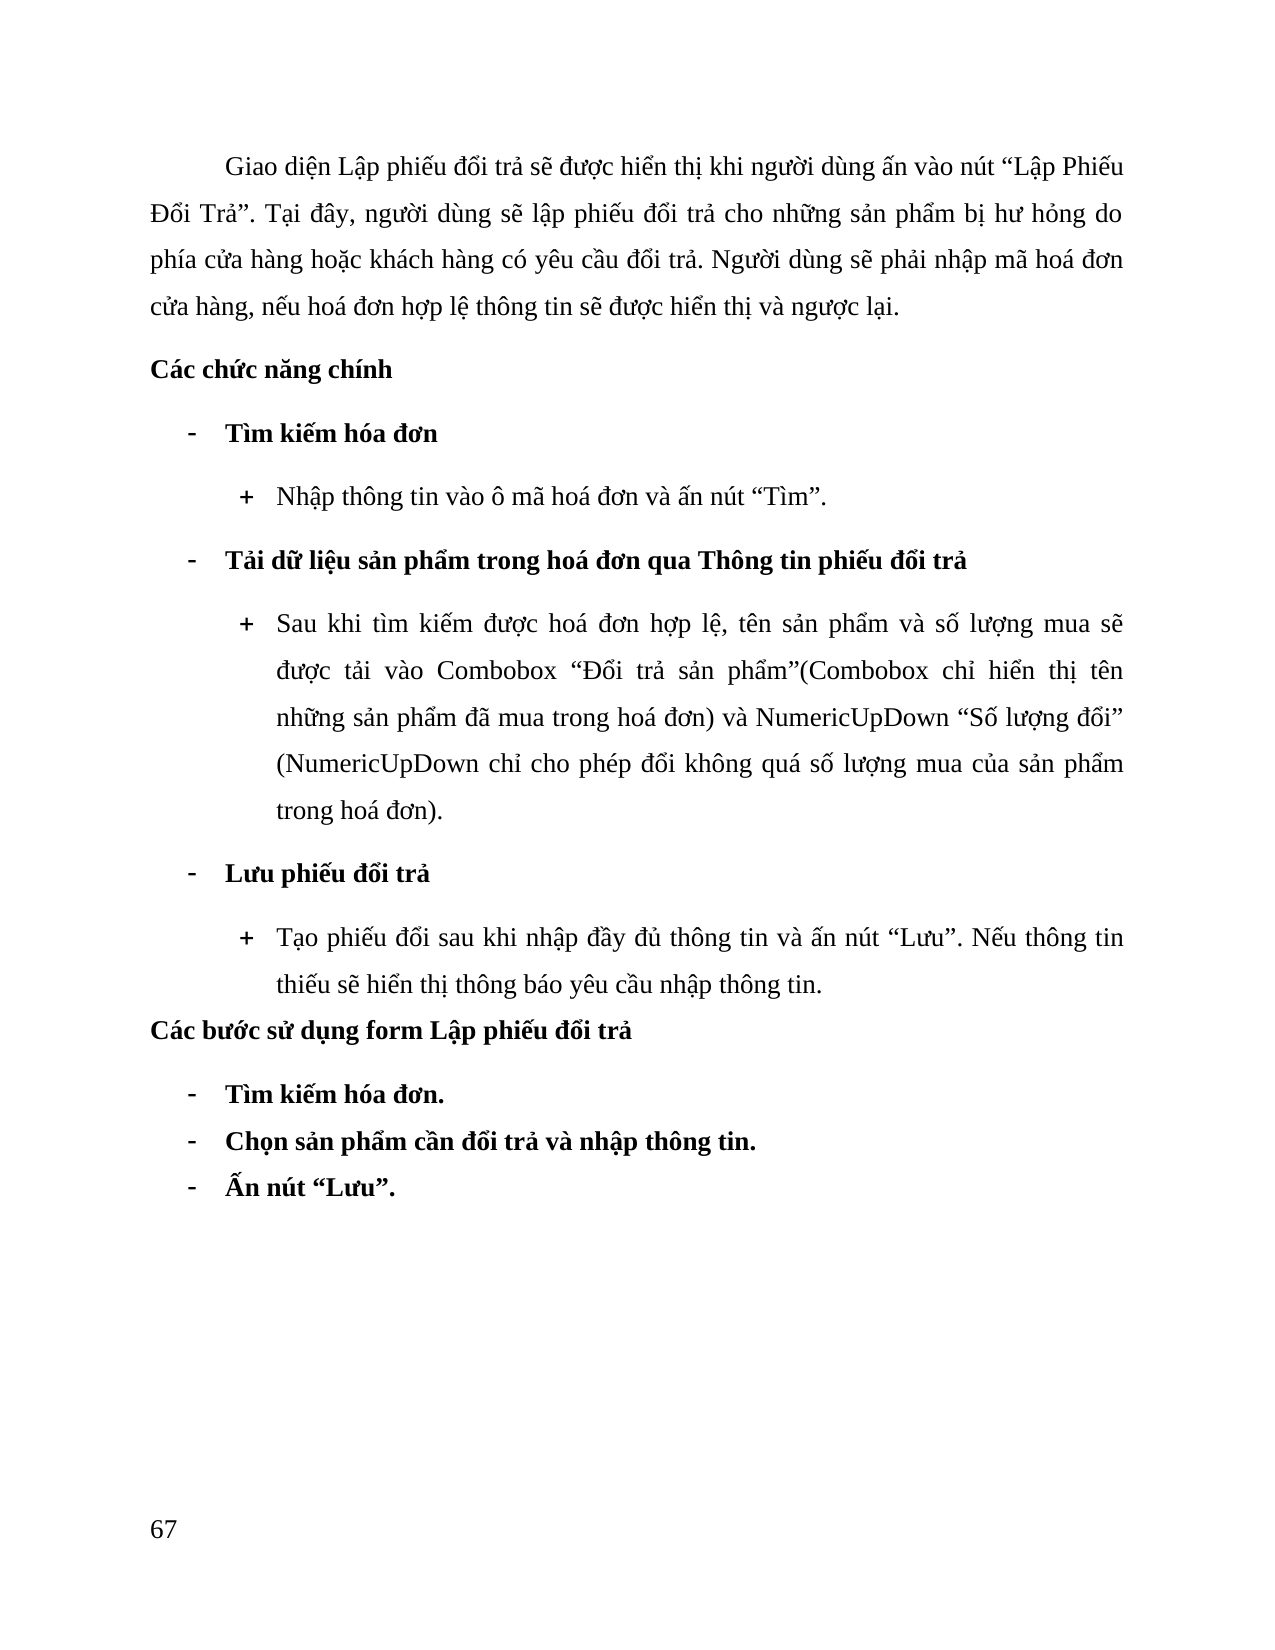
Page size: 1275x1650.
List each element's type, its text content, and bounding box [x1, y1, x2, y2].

text Tìm kiếm hóa đơn. [187, 1078, 1125, 1109]
text Tìm kiếm hóa đơn [187, 417, 1125, 448]
text Sau khi tìm kiếm được hoá đơn hợp lệ, tên sản phẩm và số lượng mua sẽ được tải vào Combobox “Đổi trả sản phẩm”(Combobox chỉ hiển thị tên những sản phẩm đã mua trong hoá đơn) và NumericUpDown “Số lượng đổi” (NumericUpDown chỉ cho phép đổi không quá số lượng mua của sản phẩm trong hoá đơn). [239, 607, 1125, 825]
text Các chức năng chính [150, 353, 1125, 384]
text Lưu phiếu đổi trả [187, 857, 1125, 889]
text Nhập thông tin vào ô mã hoá đơn và ấn nút “Tìm”. [239, 480, 1125, 511]
text Chọn sản phẩm cần đổi trả và nhập thông tin. [187, 1124, 1125, 1156]
text Giao diện Lập phiếu đổi trả sẽ được hiển thị khi người dùng ấn vào nút “Lập Phiếu Đổi Trả”. Tại đây, người dùng sẽ lập phiếu đổi trả cho những sản phẩm bị hư hỏng do phía cửa hàng hoặc khách hàng có yêu cầu đổi trả. Người dùng sẽ phải nhập mã hoá đơn cửa hàng, nếu hoá đơn hợp lệ thông tin sẽ được hiển thị và ngược lại. [150, 150, 1125, 321]
text Tạo phiếu đổi sau khi nhập đầy đủ thông tin và ấn nút “Lưu”. Nếu thông tin thiếu sẽ hiển thị thông báo yêu cầu nhập thông tin. [239, 921, 1125, 999]
text Tải dữ liệu sản phẩm trong hoá đơn qua Thông tin phiếu đổi trả [187, 544, 1125, 575]
text Ấn nút “Lưu”. [187, 1171, 1125, 1203]
list Các bước sử dụng form Lập phiếu đổi trả [150, 1014, 1125, 1046]
